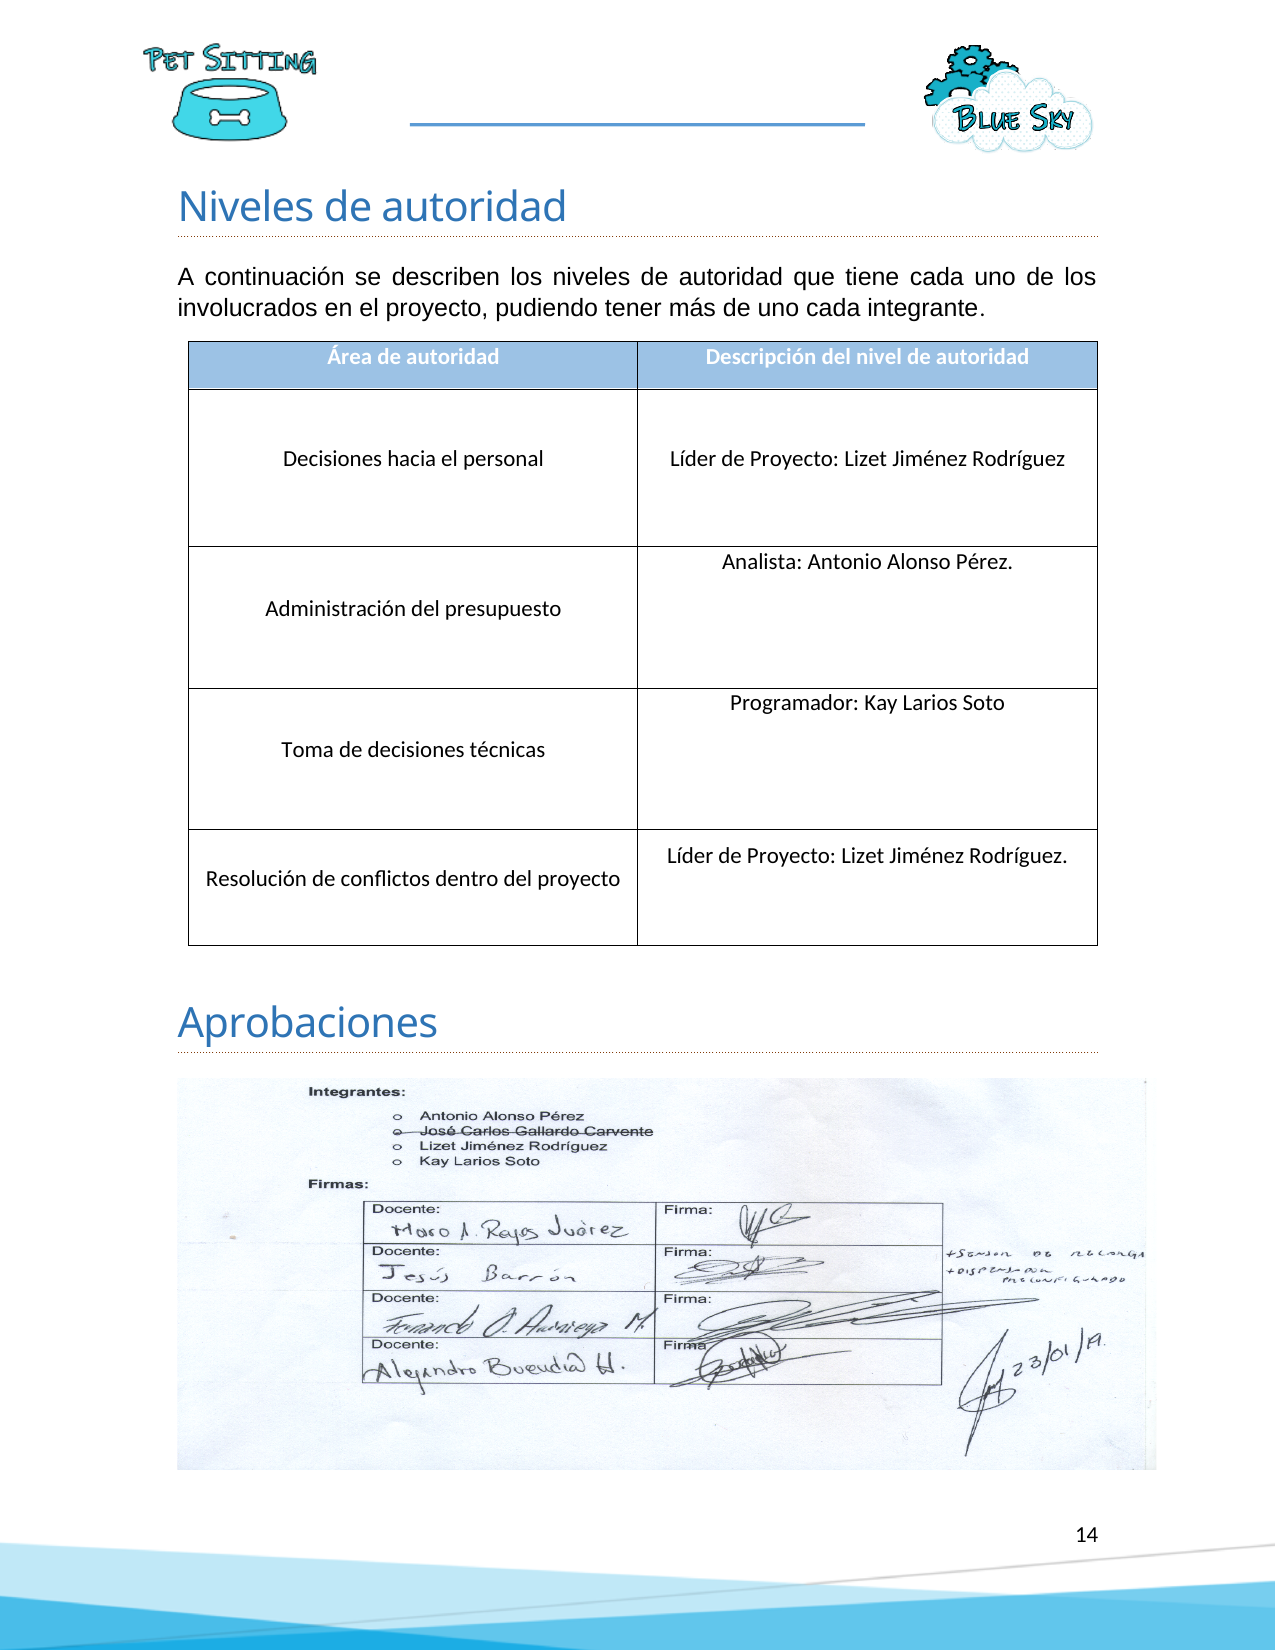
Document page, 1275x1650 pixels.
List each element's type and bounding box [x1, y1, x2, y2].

picture [177, 1078, 1157, 1470]
picture [918, 45, 1098, 157]
picture [0, 1504, 1275, 1650]
picture [137, 31, 326, 148]
